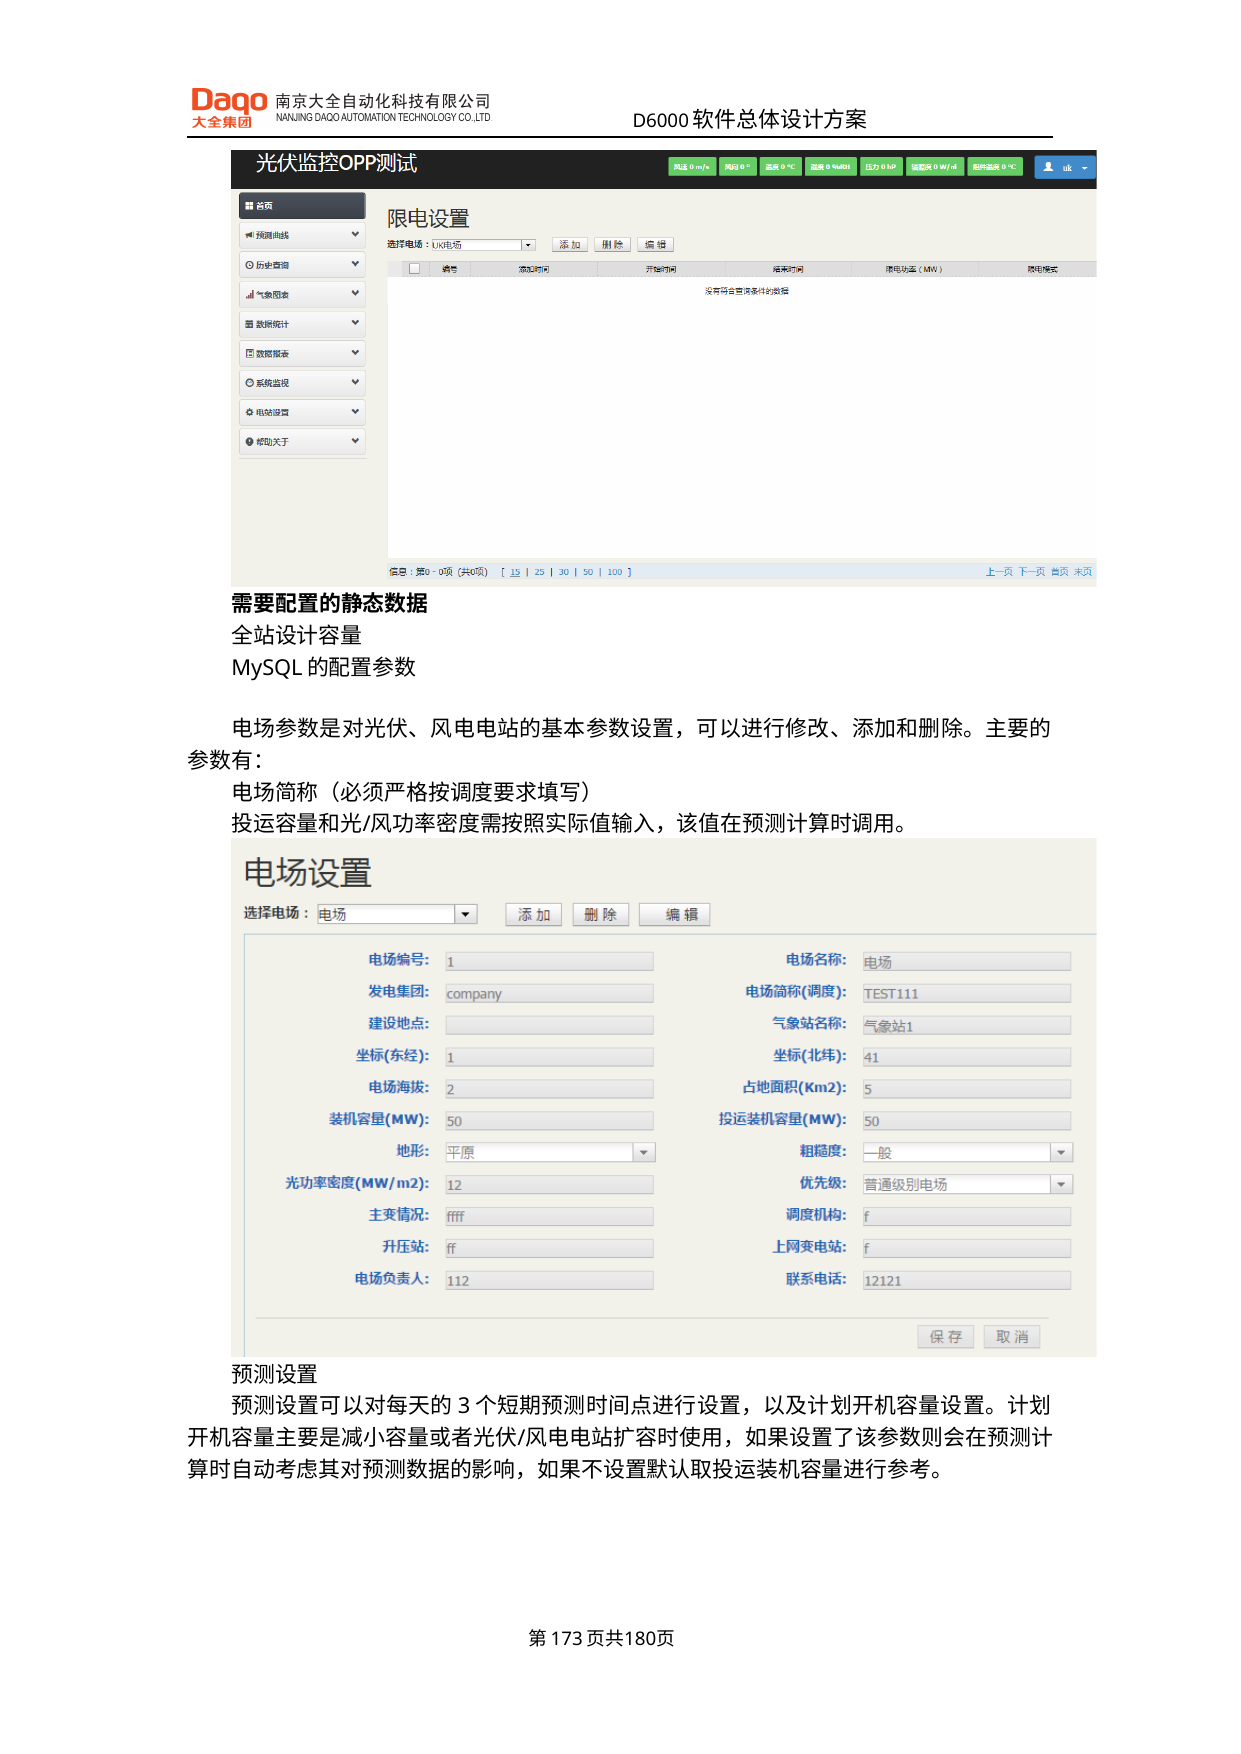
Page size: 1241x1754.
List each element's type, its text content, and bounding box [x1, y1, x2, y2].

text 全站设计容量 [187, 618, 1053, 650]
text 预测设置 [187, 1357, 1053, 1388]
picture [187, 88, 492, 128]
text 需要配置的静态数据 [187, 586, 1053, 618]
text MySQL的配置参数 [187, 650, 1053, 682]
text 电场参数是对光伏、风电电站的基本参数设置，可以进行修改、添加和删除。主要的参数有： [187, 711, 1053, 775]
text 投运容量和光/风功率密度需按照实际值输入，该值在预测计算时调用。 [187, 806, 1053, 838]
text 预测设置可以对每天的3个短期预测时间点进行设置，以及计划开机容量设置。计划开机容量主要是减小容量或者光伏/风电电站扩容时使用，如果设置了该参数则会在预测计算时自动考虑其对预测数据的影响，如果不设置默认取投运装机容量进行参考。 [187, 1388, 1053, 1484]
text 电场简称（必须严格按调度要求填写） [187, 775, 1053, 806]
